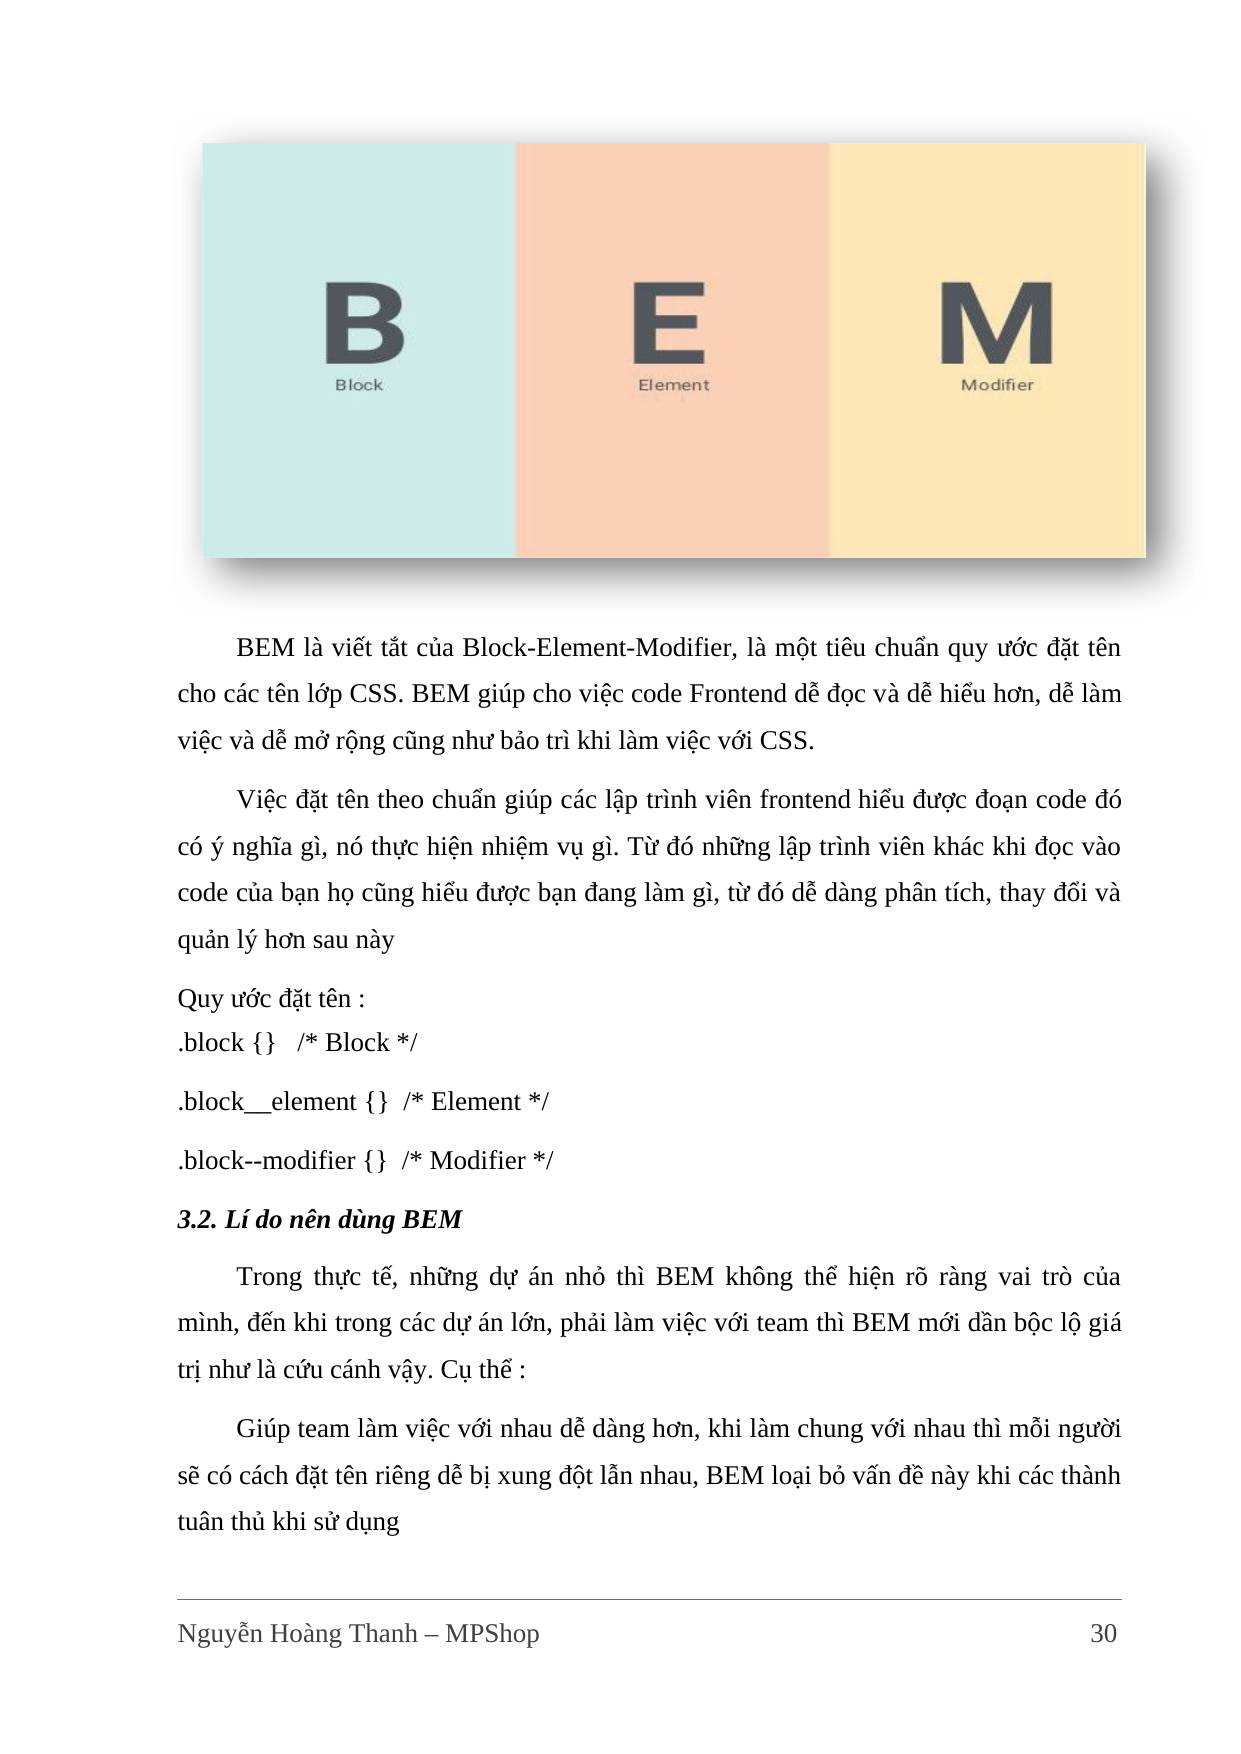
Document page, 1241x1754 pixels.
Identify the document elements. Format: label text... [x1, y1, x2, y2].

subtitle Lí do nên dùng BEM [177, 1203, 1122, 1235]
text BEM là viết tắt của Block-Element-Modifier, là một tiêu chuẩn quy ước đặt tên cho các tên lớp CSS. BEM giúp cho việc code Frontend dễ đọc và dễ hiểu hơn, dễ làm việc và dễ mở rộng cũng như bảo trì khi làm việc với CSS. [177, 631, 1122, 755]
text Giúp team làm việc với nhau dễ dàng hơn, khi làm chung với nhau thì mỗi người sẽ có cách đặt tên riêng dễ bị xung đột lẫn nhau, BEM loại bỏ vấn đề này khi các thành tuân thủ khi sử dụng [177, 1412, 1122, 1537]
text Việc đặt tên theo chuẩn giúp các lập trình viên frontend hiểu được đoạn code đó có ý nghĩa gì, nó thực hiện nhiệm vụ gì. Từ đó những lập trình viên khác khi đọc vào code của bạn họ cũng hiểu được bạn đang làm gì, từ đó dễ dàng phân tích, thay đổi và quản lý hơn sau này [177, 783, 1122, 954]
text Trong thực tế, những dự án nhỏ thì BEM không thể hiện rõ ràng vai trò của mình, đến khi trong các dự án lớn, phải làm việc với team thì BEM mới dần bộc lộ giá trị như là cứu cánh vậy. Cụ thể : [177, 1260, 1122, 1384]
text Quy ước đặt tên : [177, 982, 1122, 1013]
text .block {} /* Block */ [177, 1026, 1122, 1057]
text .block--modifier {} /* Modifier */ [177, 1144, 1122, 1176]
picture [202, 143, 1146, 558]
text .block__element {} /* Element */ [177, 1085, 1122, 1116]
